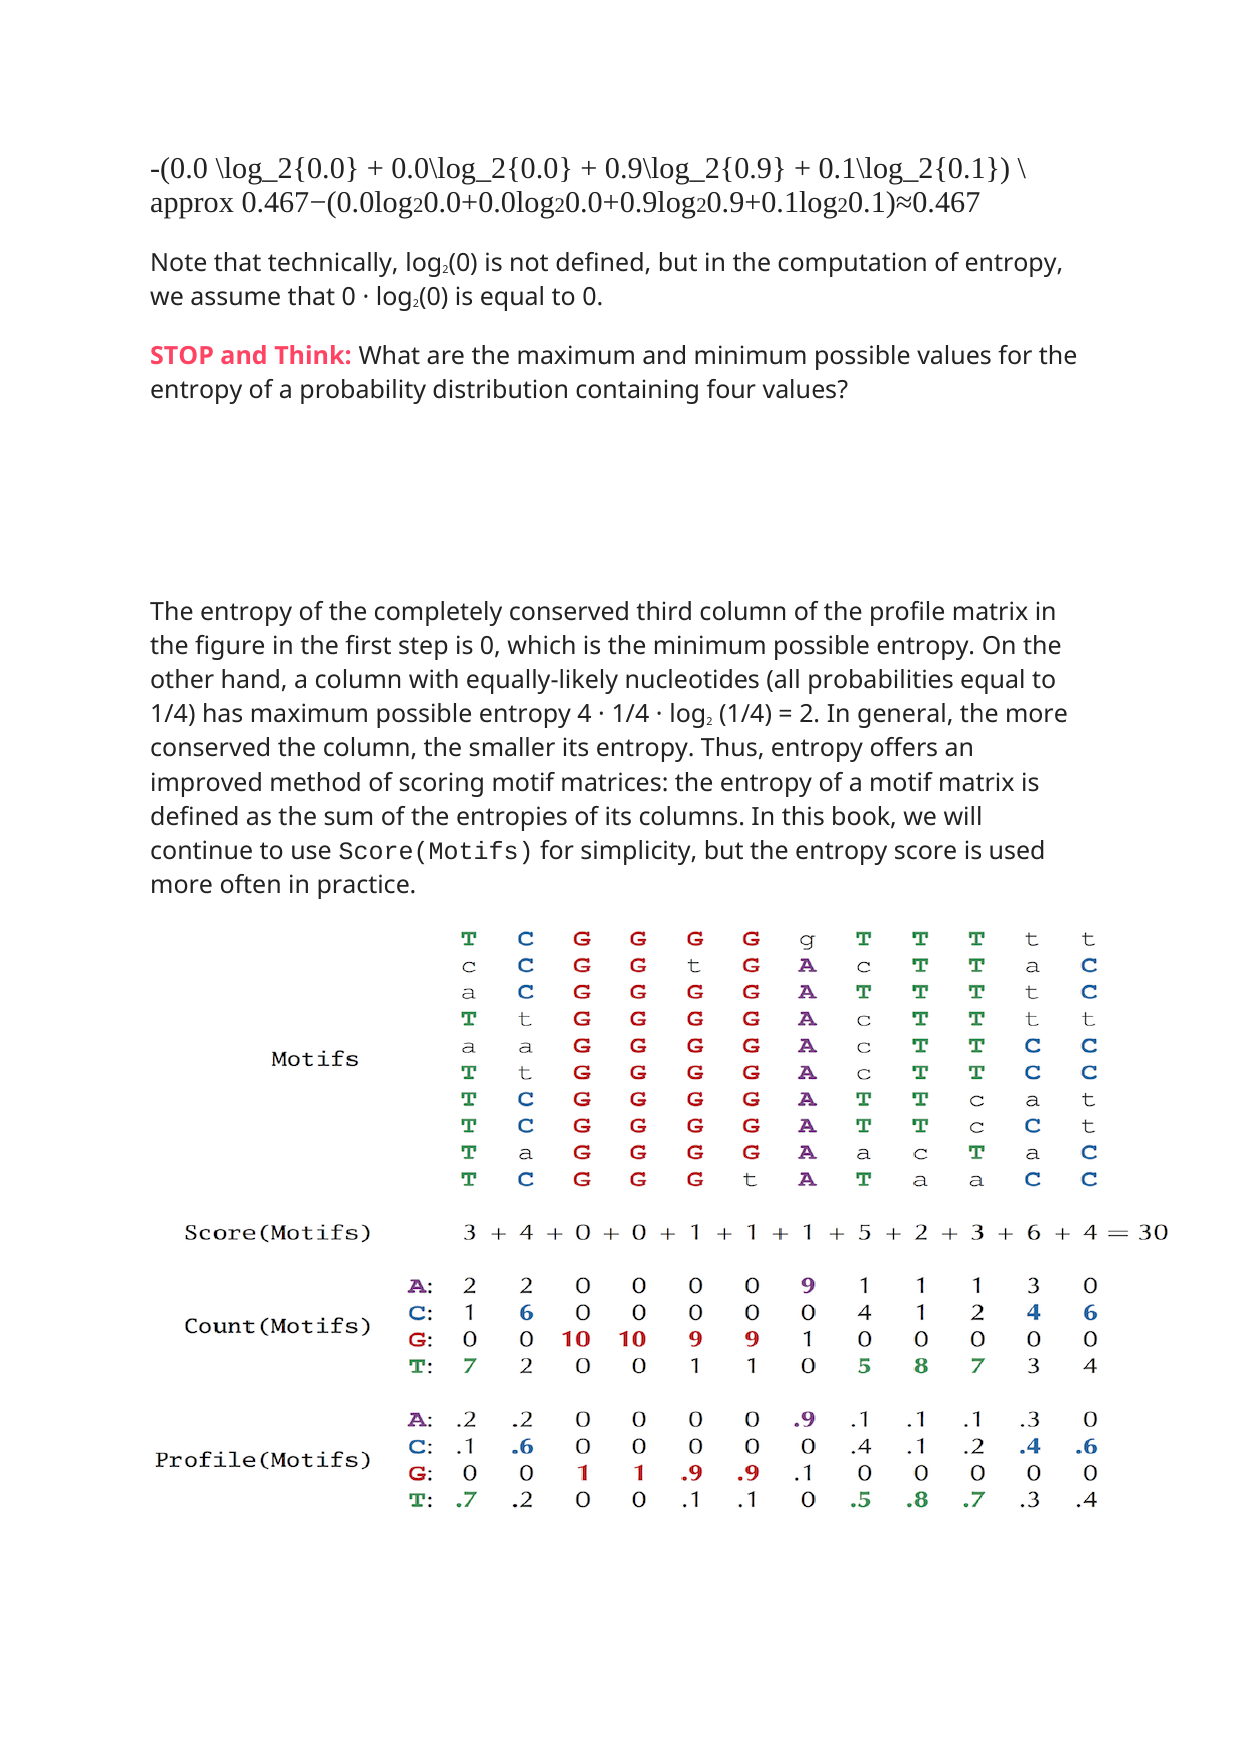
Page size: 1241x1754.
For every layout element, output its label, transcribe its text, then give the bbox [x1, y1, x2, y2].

text Note that technically, log2(0) is not defined, but in the computation of entropy, we assume that 0 · log2(0) is equal to 0. [150, 244, 1090, 312]
picture [150, 925, 1181, 1513]
text The entropy of the completely conserved third column of the profile matrix in the figure in the first step is 0, which is the minimum possible entropy. On the other hand, a column with equally-likely nucleotides (all probabilities equal to 1/4) has maximum possible entropy 4 · 1/4 · log2 (1/4) = 2. In general, the more conserved the column, the smaller its entropy. Thus, entropy offers an improved method of scoring motif matrices: the entropy of a motif matrix is defined as the sum of the entropies of its columns. In this book, we will continue to use Score(Motifs) for simplicity, but the entropy score is used more often in practice. [150, 594, 1090, 901]
text STOP and Think: What are the maximum and minimum possible values for the entropy of a probability distribution containing four values? [150, 337, 1090, 406]
